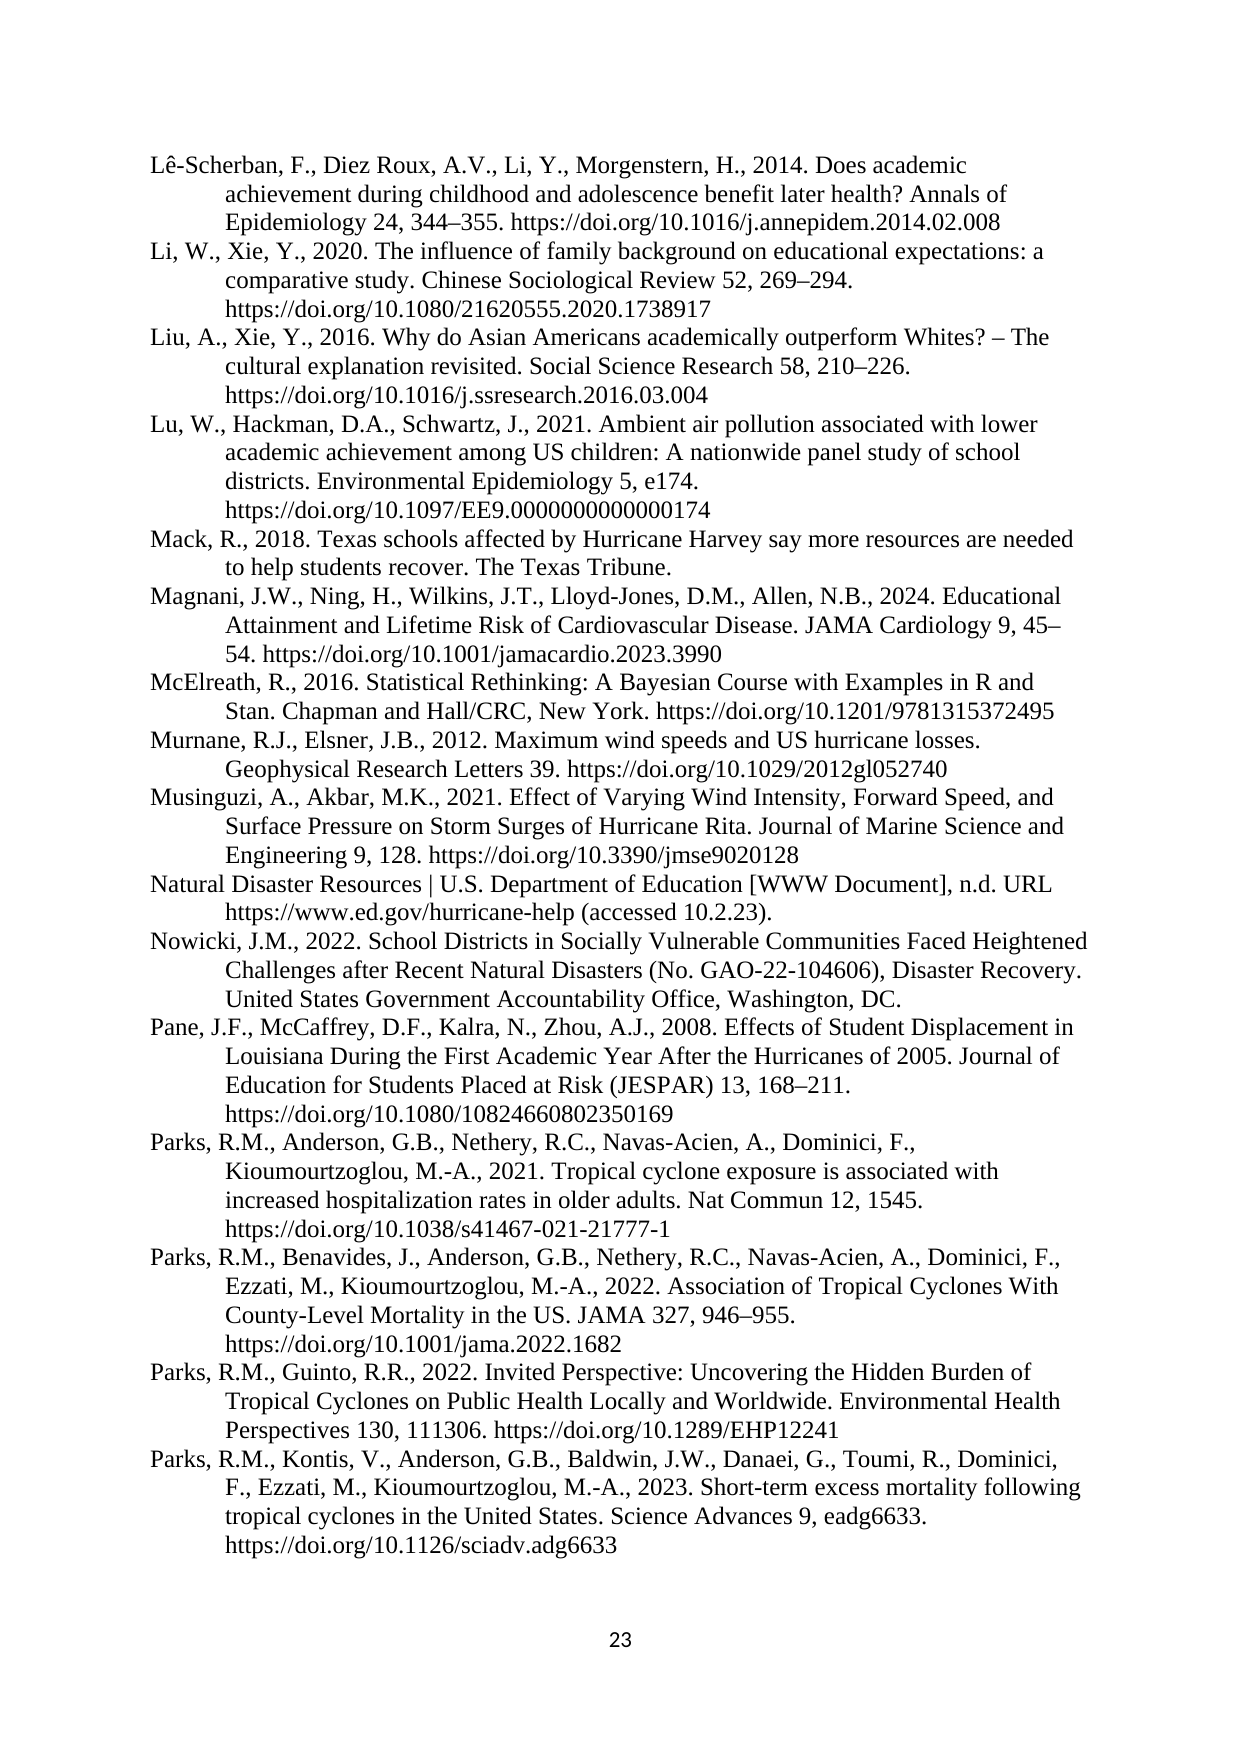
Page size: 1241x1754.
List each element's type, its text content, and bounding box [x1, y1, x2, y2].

text Liu, A., Xie, Y., 2016. Why do Asian Americans academically outperform Whites? – The cultural explanation revisited. Social Science Research 58, 210–226. https://doi.org/10.1016/j.ssresearch.2016.03.004 [150, 322, 1090, 409]
text Natural Disaster Resources | U.S. Department of Education [WWW Document], n.d. URL https://www.ed.gov/hurricane-help (accessed 10.2.23). [150, 869, 1090, 926]
text Parks, R.M., Benavides, J., Anderson, G.B., Nethery, R.C., Navas-Acien, A., Dominici, F., Ezzati, M., Kioumourtzoglou, M.-A., 2022. Association of Tropical Cyclones With County-Level Mortality in the US. JAMA 327, 946–955. https://doi.org/10.1001/jama.2022.1682 [150, 1242, 1090, 1357]
text Parks, R.M., Guinto, R.R., 2022. Invited Perspective: Uncovering the Hidden Burden of Tropical Cyclones on Public Health Locally and Worldwide. Environmental Health Perspectives 130, 111306. https://doi.org/10.1289/EHP12241 [150, 1357, 1090, 1444]
text Pane, J.F., McCaffrey, D.F., Kalra, N., Zhou, A.J., 2008. Effects of Student Displacement in Louisiana During the First Academic Year After the Hurricanes of 2005. Journal of Education for Students Placed at Risk (JESPAR) 13, 168–211. https://doi.org/10.1080/10824660802350169 [150, 1012, 1090, 1127]
text Murnane, R.J., Elsner, J.B., 2012. Maximum wind speeds and US hurricane losses. Geophysical Research Letters 39. https://doi.org/10.1029/2012gl052740 [150, 725, 1090, 782]
text Lu, W., Hackman, D.A., Schwartz, J., 2021. Ambient air pollution associated with lower academic achievement among US children: A nationwide panel study of school districts. Environmental Epidemiology 5, e174. https://doi.org/10.1097/EE9.0000000000000174 [150, 409, 1090, 524]
text Li, W., Xie, Y., 2020. The influence of family background on educational expectations: a comparative study. Chinese Sociological Review 52, 269–294. https://doi.org/10.1080/21620555.2020.1738917 [150, 236, 1090, 322]
text Magnani, J.W., Ning, H., Wilkins, J.T., Lloyd-Jones, D.M., Allen, N.B., 2024. Educational Attainment and Lifetime Risk of Cardiovascular Disease. JAMA Cardiology 9, 45–54. https://doi.org/10.1001/jamacardio.2023.3990 [150, 581, 1090, 667]
text McElreath, R., 2016. Statistical Rethinking: A Bayesian Course with Examples in R and Stan. Chapman and Hall/CRC, New York. https://doi.org/10.1201/9781315372495 [150, 667, 1090, 725]
text Parks, R.M., Anderson, G.B., Nethery, R.C., Navas-Acien, A., Dominici, F., Kioumourtzoglou, M.-A., 2021. Tropical cyclone exposure is associated with increased hospitalization rates in older adults. Nat Commun 12, 1545. https://doi.org/10.1038/s41467-021-21777-1 [150, 1127, 1090, 1242]
text Lê-Scherban, F., Diez Roux, A.V., Li, Y., Morgenstern, H., 2014. Does academic achievement during childhood and adolescence benefit later health? Annals of Epidemiology 24, 344–355. https://doi.org/10.1016/j.annepidem.2014.02.008 [150, 150, 1090, 236]
text Nowicki, J.M., 2022. School Districts in Socially Vulnerable Communities Faced Heightened Challenges after Recent Natural Disasters (No. GAO-22-104606), Disaster Recovery. United States Government Accountability Office, Washington, DC. [150, 926, 1090, 1012]
text Parks, R.M., Kontis, V., Anderson, G.B., Baldwin, J.W., Danaei, G., Toumi, R., Dominici, F., Ezzati, M., Kioumourtzoglou, M.-A., 2023. Short-term excess mortality following tropical cyclones in the United States. Science Advances 9, eadg6633. https://doi.org/10.1126/sciadv.adg6633 [150, 1444, 1090, 1559]
text Mack, R., 2018. Texas schools affected by Hurricane Harvey say more resources are needed to help students recover. The Texas Tribune. [150, 524, 1090, 581]
text Musinguzi, A., Akbar, M.K., 2021. Effect of Varying Wind Intensity, Forward Speed, and Surface Pressure on Storm Surges of Hurricane Rita. Journal of Marine Science and Engineering 9, 128. https://doi.org/10.3390/jmse9020128 [150, 782, 1090, 869]
